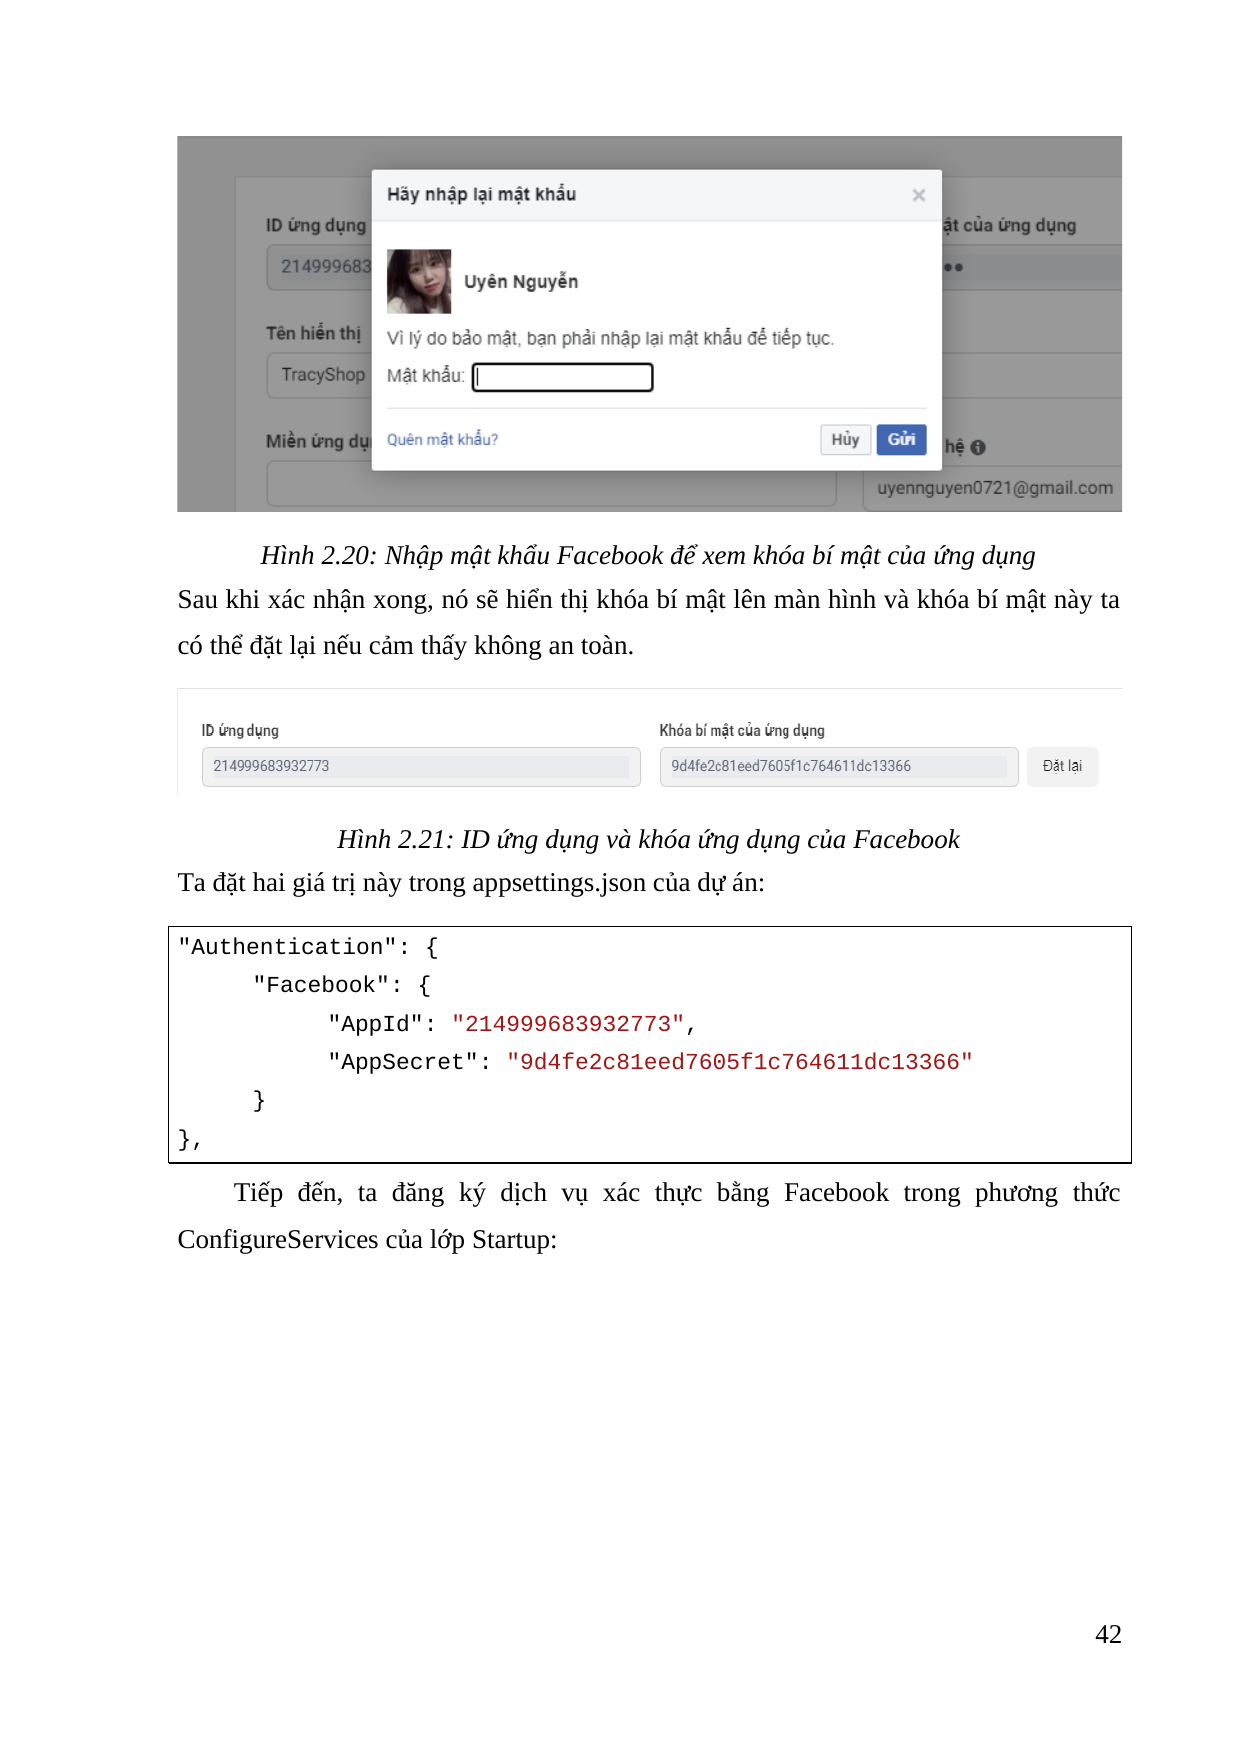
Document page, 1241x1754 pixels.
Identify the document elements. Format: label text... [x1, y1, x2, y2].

text "Facebook": { [169, 964, 1131, 999]
text Sau khi xác nhận xong, nó sẽ hiển thị khóa bí mật lên màn hình và khóa bí mật này ta có thể đặt lại nếu cảm thấy không an toàn. [177, 583, 1122, 661]
text Hình 2.20: Nhập mật khẩu Facebook để xem khóa bí mật của ứng dụng [177, 539, 1122, 570]
text "AppId": "214999683932773", [169, 1003, 1131, 1038]
text Ta đặt hai giá trị này trong appsettings.json của dự án: [177, 867, 1122, 898]
text }, [169, 1118, 1131, 1162]
text Hình 2.21: ID ứng dụng và khóa ứng dụng của Facebook [177, 823, 1122, 854]
picture [177, 136, 1123, 512]
picture [177, 688, 1123, 795]
text Tiếp đến, ta đăng ký dịch vụ xác thực bằng Facebook trong phương thức ConfigureServices của lớp Startup: [177, 1176, 1122, 1254]
text "Authentication": { [169, 927, 1131, 961]
text "AppSecret": "9d4fe2c81eed7605f1c764611dc13366" [169, 1041, 1131, 1076]
text } [169, 1079, 1131, 1115]
